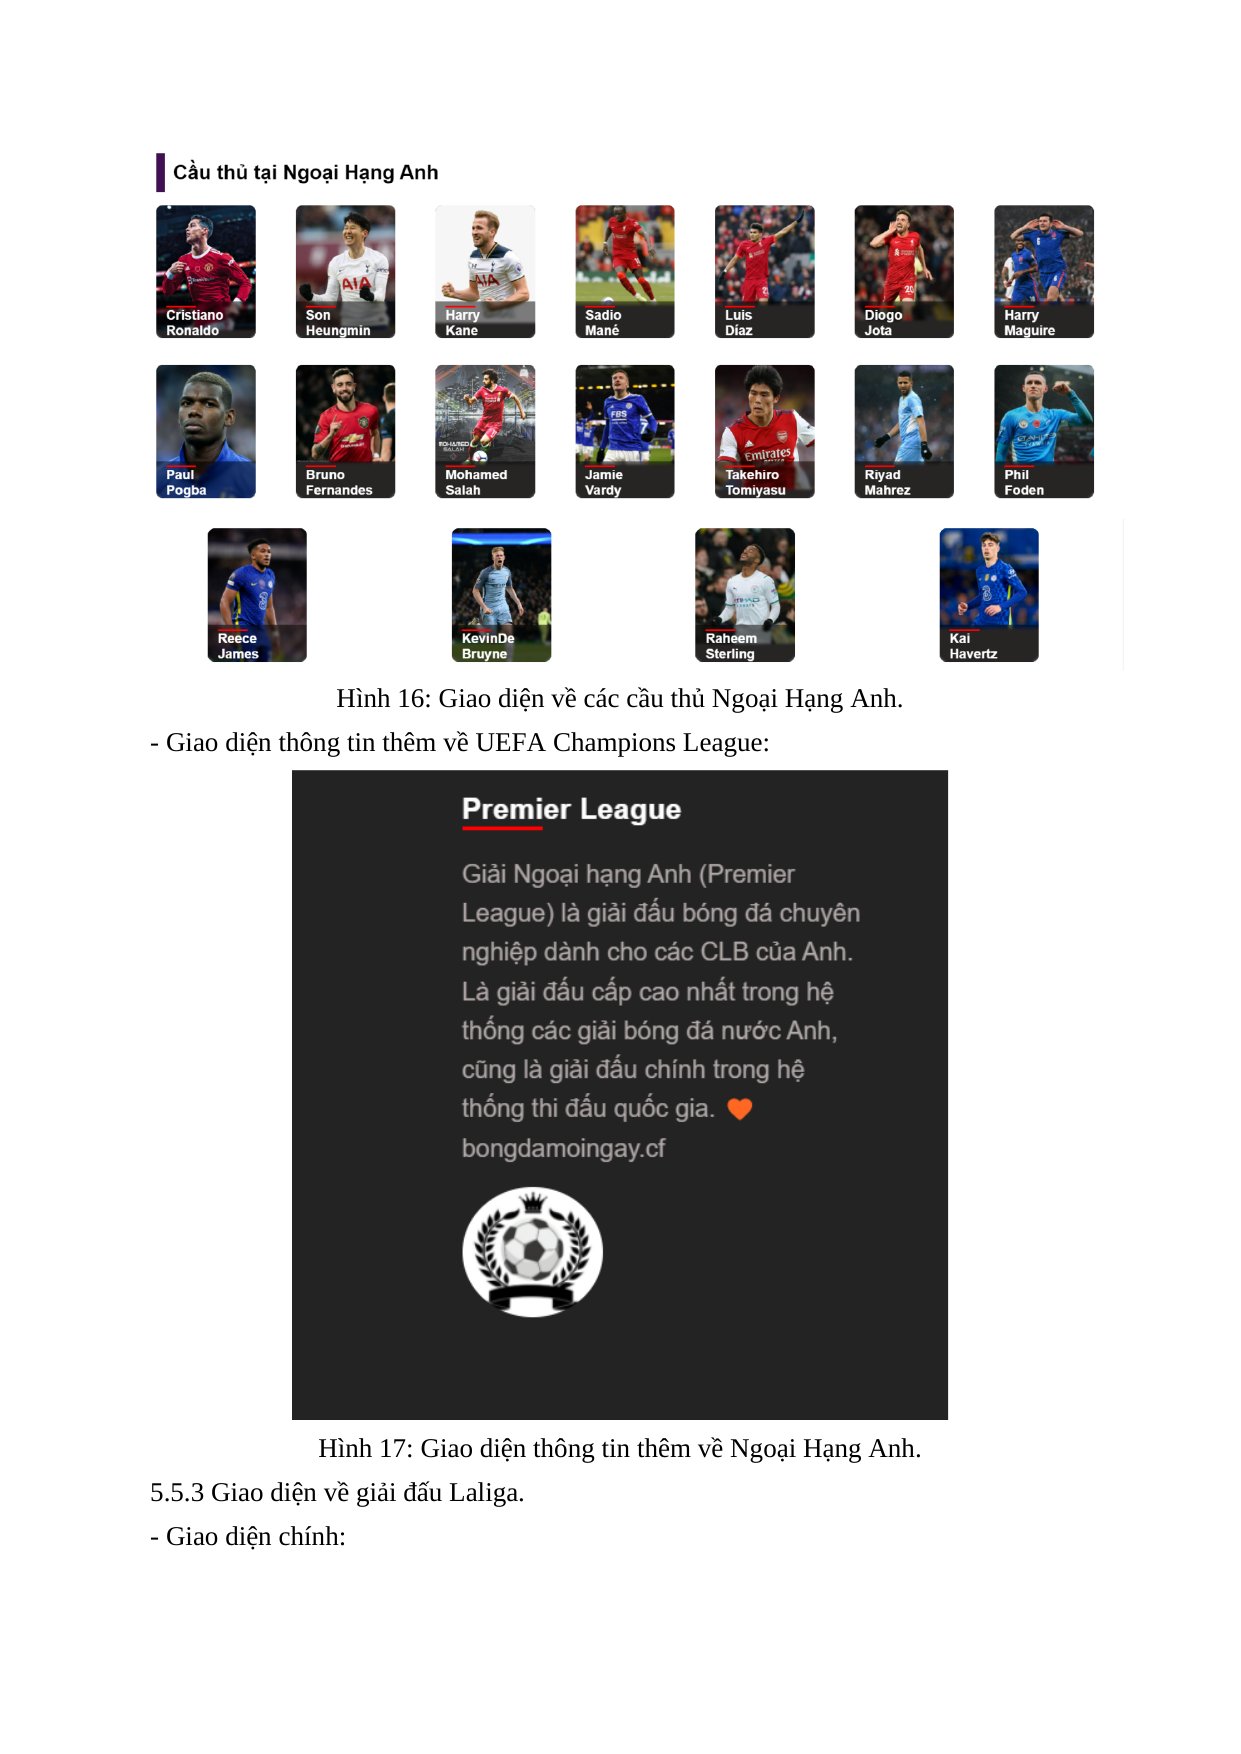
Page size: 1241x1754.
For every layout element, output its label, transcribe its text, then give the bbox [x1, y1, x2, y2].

picture [292, 770, 949, 1420]
subtitle 5.5.3 Giao diện về giải đấu Laliga. [150, 1476, 1090, 1507]
text - Giao diện chính: [150, 1520, 1090, 1551]
text Hình 16: Giao diện về các cầu thủ Ngoại Hạng Anh. [150, 683, 1090, 714]
text - Giao diện thông tin thêm về UEFA Champions League: [150, 726, 1090, 757]
picture [150, 150, 1125, 671]
text Hình 17: Giao diện thông tin thêm về Ngoại Hạng Anh. [150, 1432, 1090, 1463]
